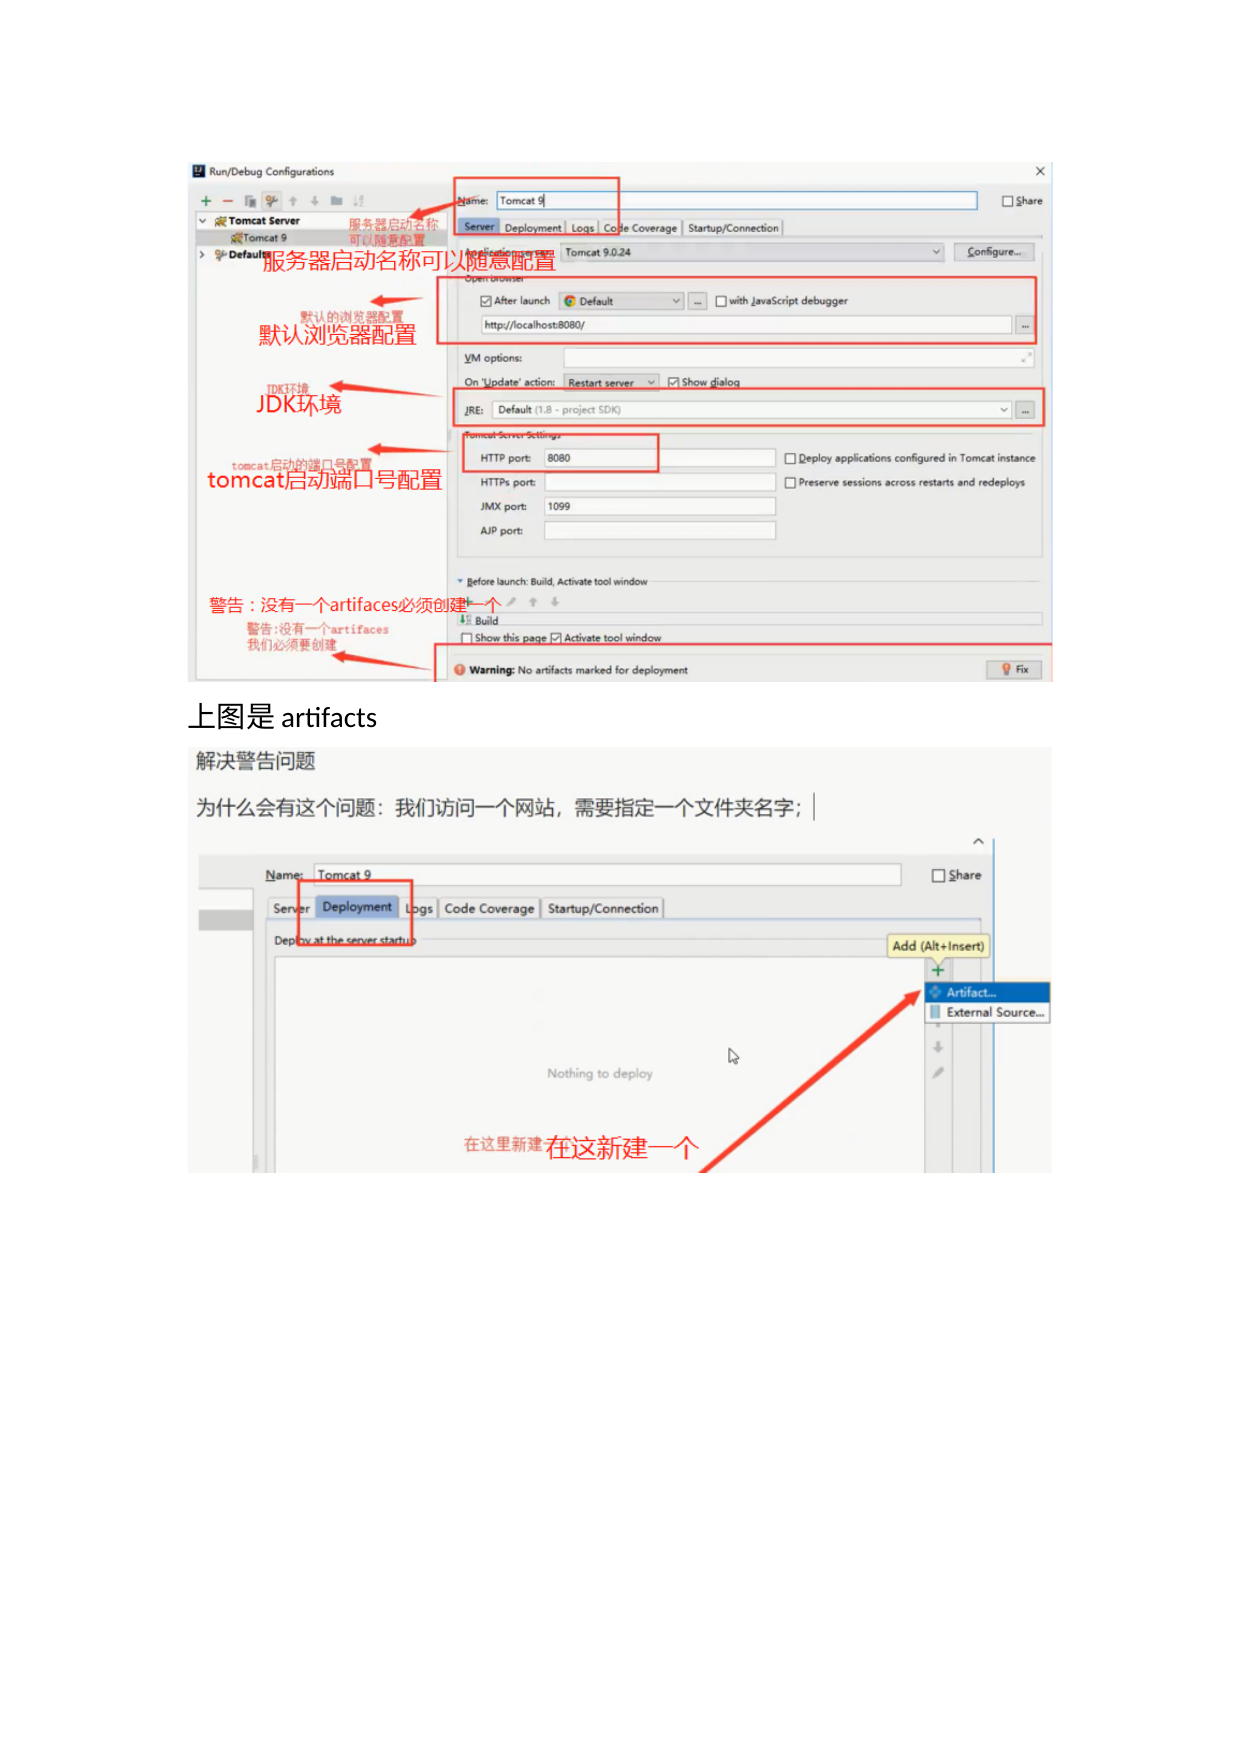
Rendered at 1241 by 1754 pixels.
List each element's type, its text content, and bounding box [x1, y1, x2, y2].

text 上图是artifacts [187, 682, 1053, 747]
picture [187, 162, 1053, 682]
picture [187, 747, 1052, 1173]
